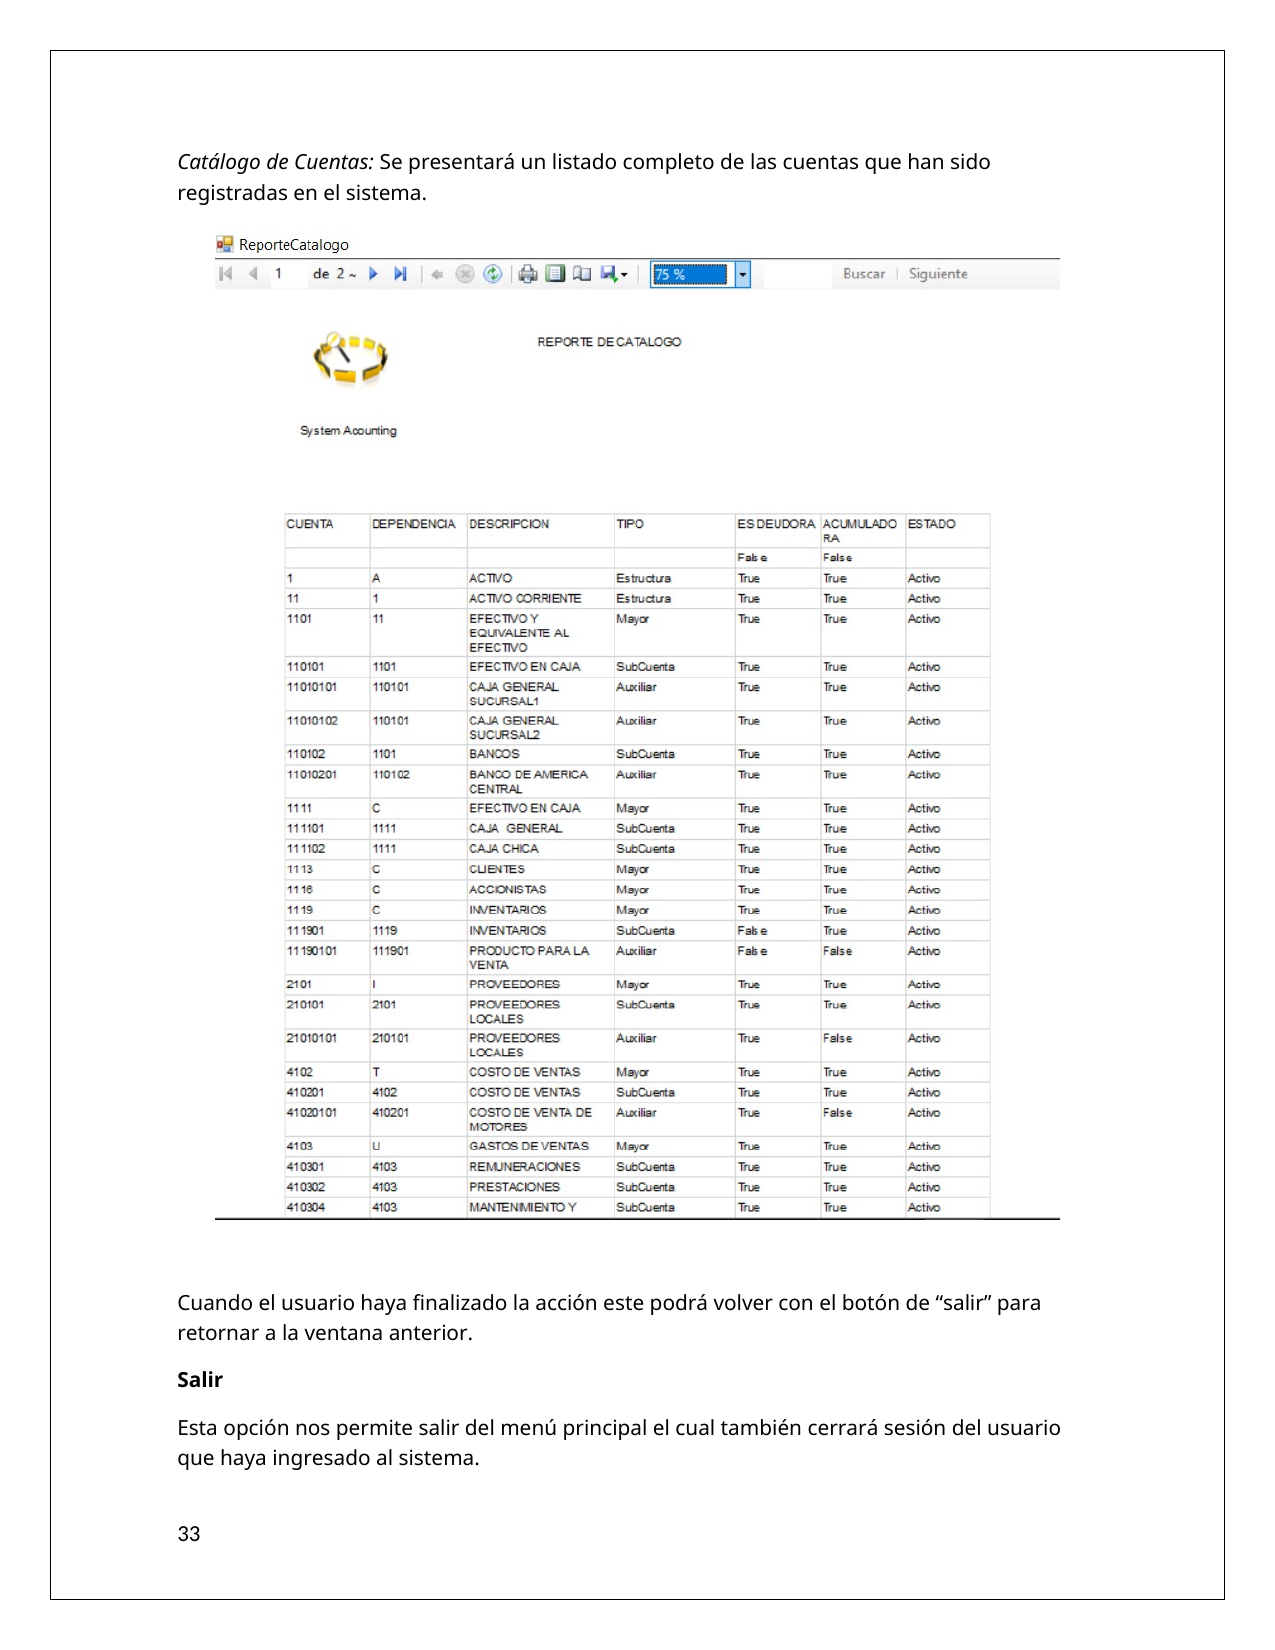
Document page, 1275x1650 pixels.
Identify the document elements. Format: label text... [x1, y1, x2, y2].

text Catálogo de Cuentas: Se presentará un listado completo de las cuentas que han sido registradas en el sistema. [177, 147, 1098, 207]
text Salir [177, 1366, 1098, 1394]
text Cuando el usuario haya finalizado la acción este podrá volver con el botón de “salir” para retornar a la ventana anterior. [177, 1288, 1098, 1347]
text Esta opción nos permite salir del menú principal el cual también cerrará sesión del usuario que haya ingresado al sistema. [177, 1413, 1098, 1472]
picture [215, 230, 1060, 1220]
